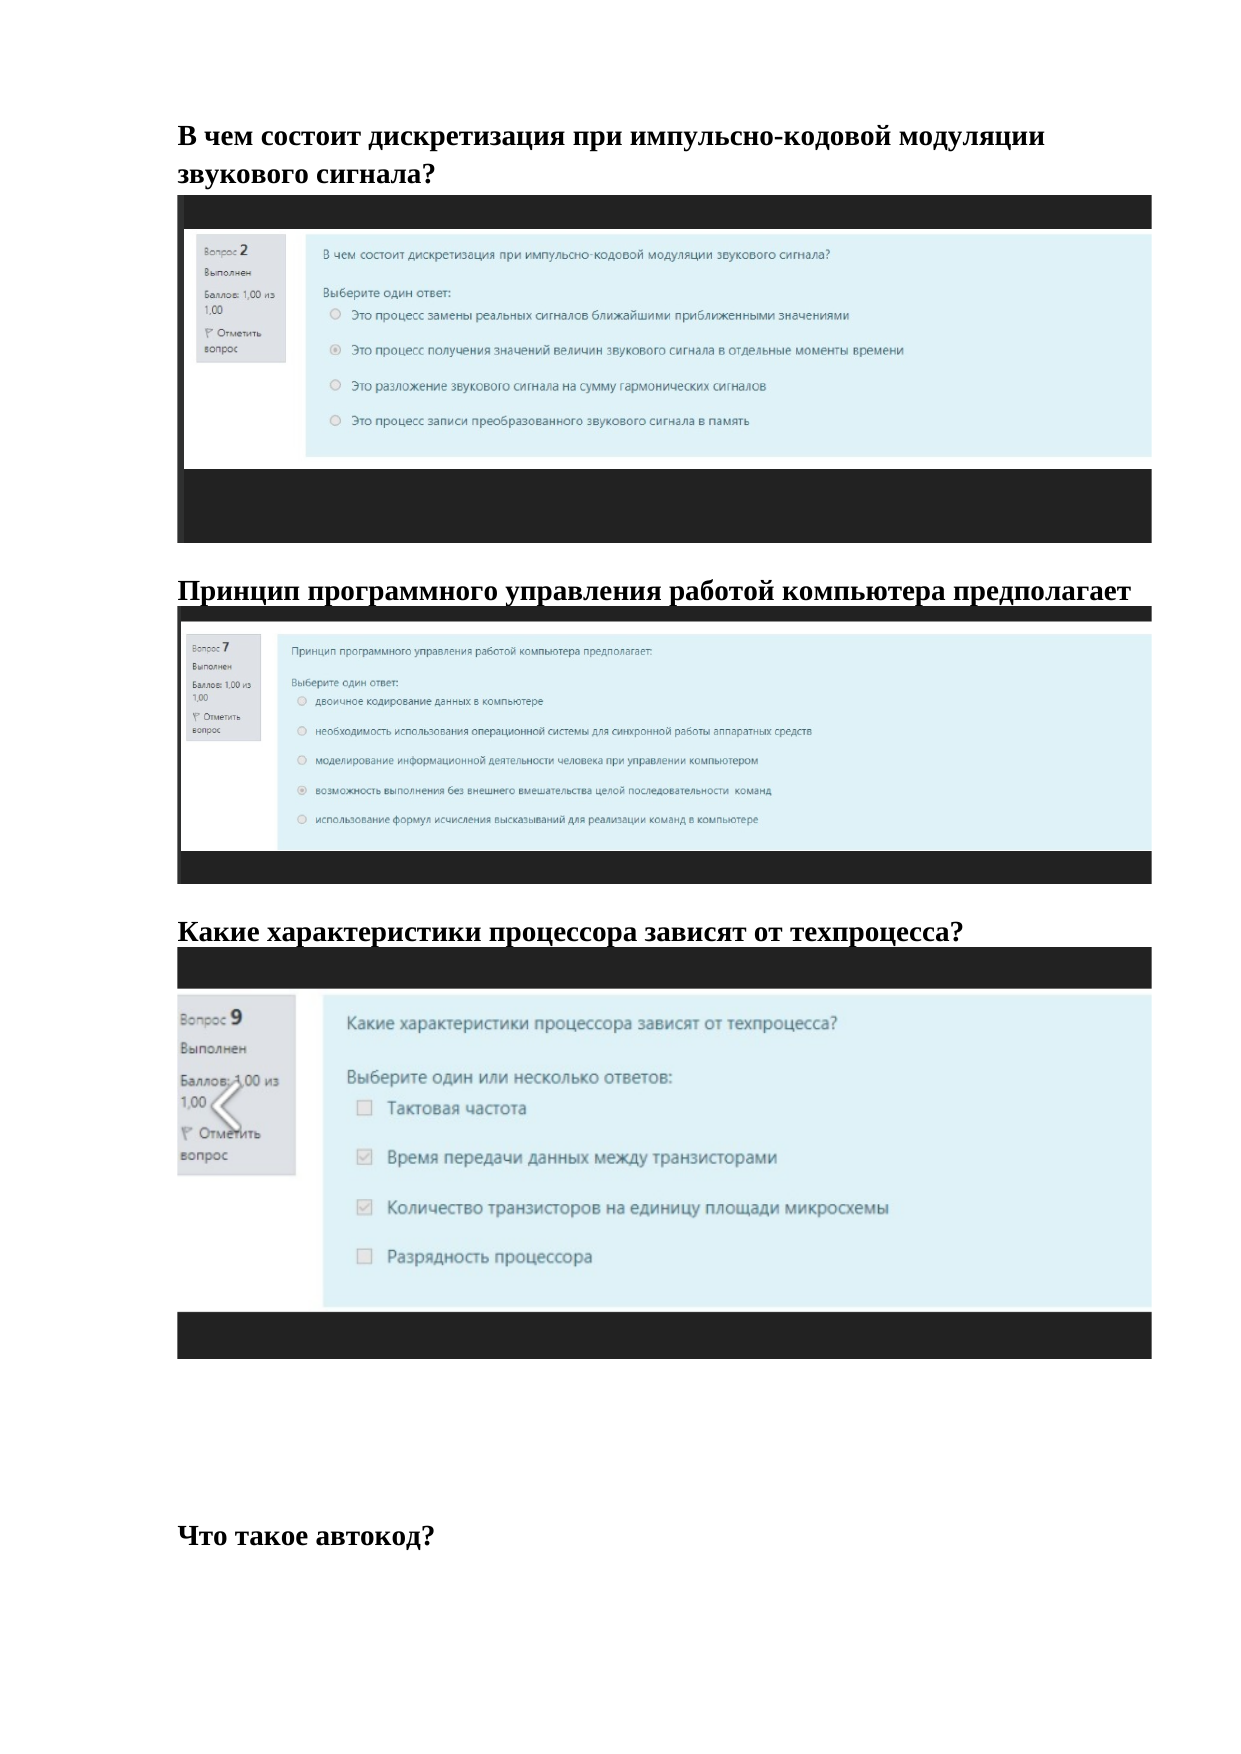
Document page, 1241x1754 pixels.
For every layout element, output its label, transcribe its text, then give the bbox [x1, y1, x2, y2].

picture [177, 606, 1152, 884]
text Какие характеристики процессора зависят от техпроцесса? [177, 914, 1152, 947]
text В чем состоит дискретизация при импульсно-кодовой модуляции звукового сигнала? [177, 118, 1152, 190]
text Принцип программного управления работой компьютера предполагает [177, 573, 1152, 606]
picture [177, 195, 1152, 543]
picture [177, 947, 1152, 1359]
text Что такое автокод? [177, 1518, 1152, 1552]
